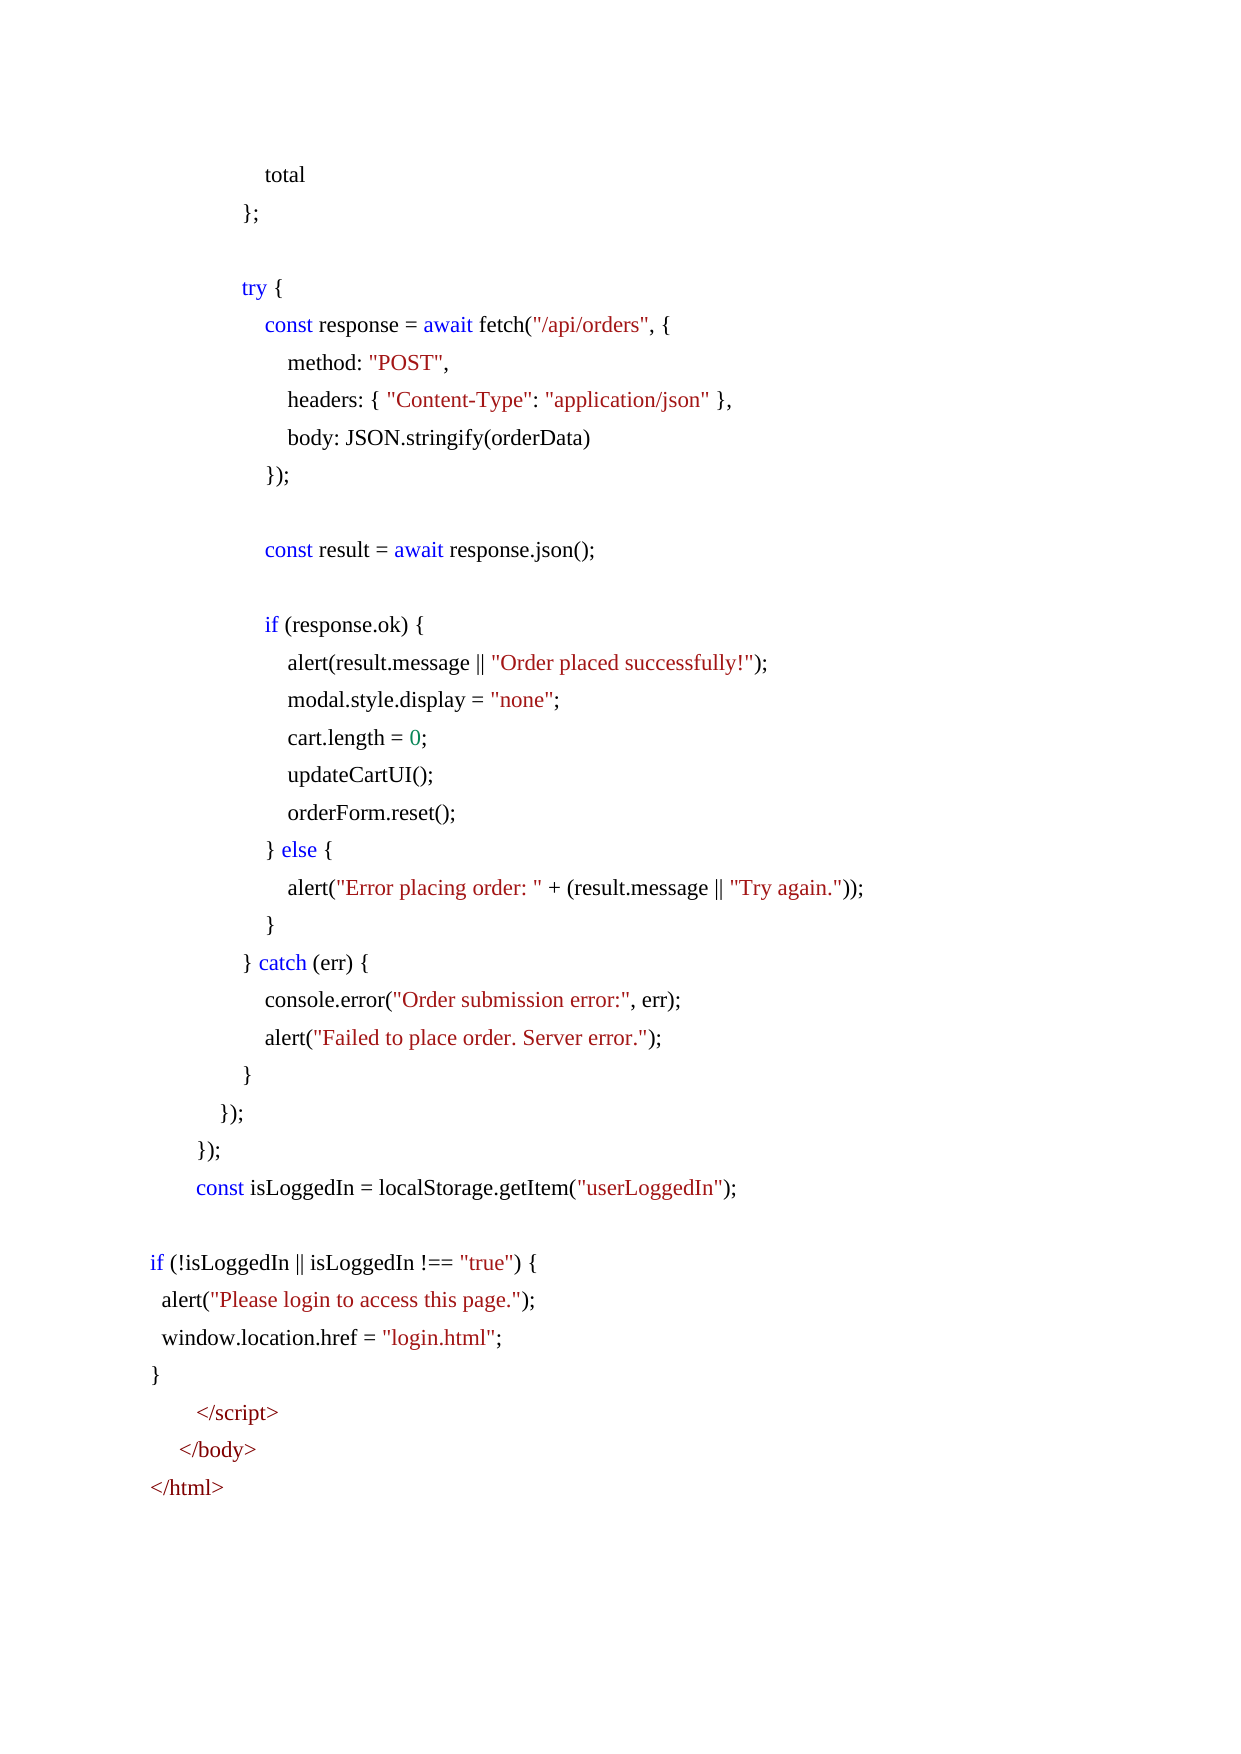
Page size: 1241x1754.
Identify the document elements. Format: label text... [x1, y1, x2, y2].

text method: "POST", [150, 337, 1090, 375]
text if (!isLoggedIn || isLoggedIn !== "true") { [150, 1237, 1090, 1275]
text alert("Error placing order: " + (result.message || "Try again.")); [150, 862, 1090, 900]
text body: JSON.stringify(orderData) [150, 412, 1090, 450]
text }); [150, 450, 1090, 487]
text cart.length = 0; [150, 712, 1090, 750]
text headers: { "Content-Type": "application/json" }, [150, 375, 1090, 412]
text } [150, 1050, 1090, 1087]
text } [150, 1350, 1090, 1387]
text modal.style.display = "none"; [150, 675, 1090, 712]
text alert("Failed to place order. Server error."); [150, 1012, 1090, 1050]
text } [150, 900, 1090, 937]
text const response = await fetch("/api/orders", { [150, 300, 1090, 337]
text } catch (err) { [150, 937, 1090, 975]
text alert(result.message || "Order placed successfully!"); [150, 637, 1090, 675]
text </html> [150, 1462, 1090, 1500]
text </script> [150, 1387, 1090, 1425]
text console.error("Order submission error:", err); [150, 975, 1090, 1012]
text if (response.ok) { [150, 600, 1090, 637]
text orderForm.reset(); [150, 787, 1090, 825]
text const isLoggedIn = localStorage.getItem("userLoggedIn"); [150, 1162, 1090, 1200]
text try { [150, 262, 1090, 300]
text window.location.href = "login.html"; [150, 1312, 1090, 1350]
text updateCartUI(); [150, 750, 1090, 787]
text }); [150, 1125, 1090, 1162]
text } else { [150, 825, 1090, 862]
text alert("Please login to access this page."); [150, 1275, 1090, 1312]
text }; [150, 187, 1090, 225]
text </body> [150, 1425, 1090, 1462]
text }); [150, 1087, 1090, 1125]
text const result = await response.json(); [150, 525, 1090, 562]
text total [150, 150, 1090, 187]
